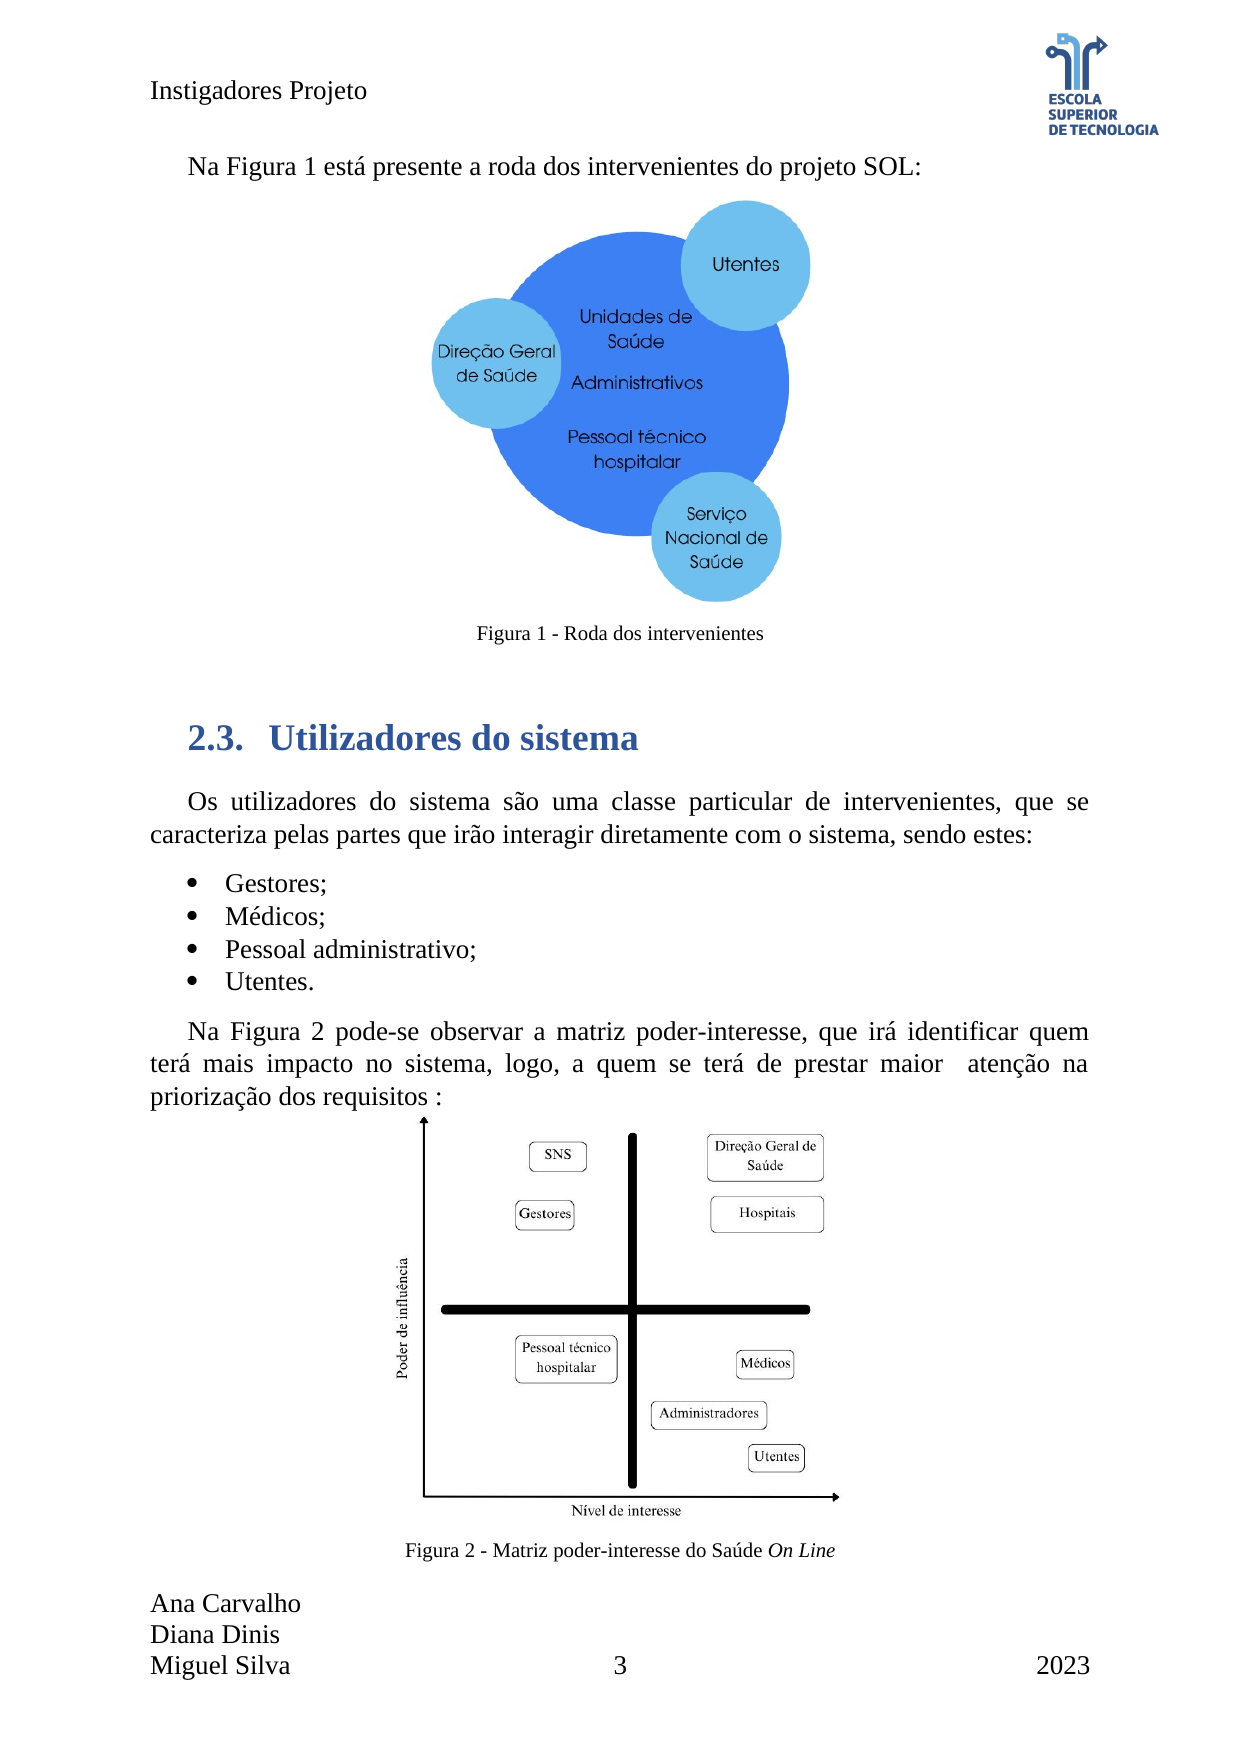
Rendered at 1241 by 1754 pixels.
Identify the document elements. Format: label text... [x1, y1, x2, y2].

text Os utilizadores do sistema são uma classe particular de intervenientes, que se caracteriza pelas partes que irão interagir diretamente com o sistema, sendo estes: [150, 785, 1090, 849]
list Pessoal administrativo; [187, 933, 1090, 964]
list Gestores; [187, 867, 1090, 898]
list Médicos; [187, 900, 1090, 931]
picture [1043, 23, 1162, 142]
subtitle Utilizadores do sistema [187, 715, 1090, 758]
text Na Figura 1 está presente a roda dos intervenientes do projeto SOL: [187, 150, 1090, 181]
list Utentes. [187, 966, 1090, 997]
text Na Figura 2 pode-se observar a matriz poder-interesse, que irá identificar quem terá mais impacto no sistema, logo, a quem se terá de prestar maior atenção na priorização dos requisitos : [150, 1015, 1090, 1111]
text Figura 1 - Roda dos intervenientes [150, 621, 1090, 645]
picture [393, 1112, 847, 1521]
picture [428, 199, 813, 603]
text Figura 2 - Matriz poder-interesse do Saúde On Line [150, 1538, 1090, 1562]
